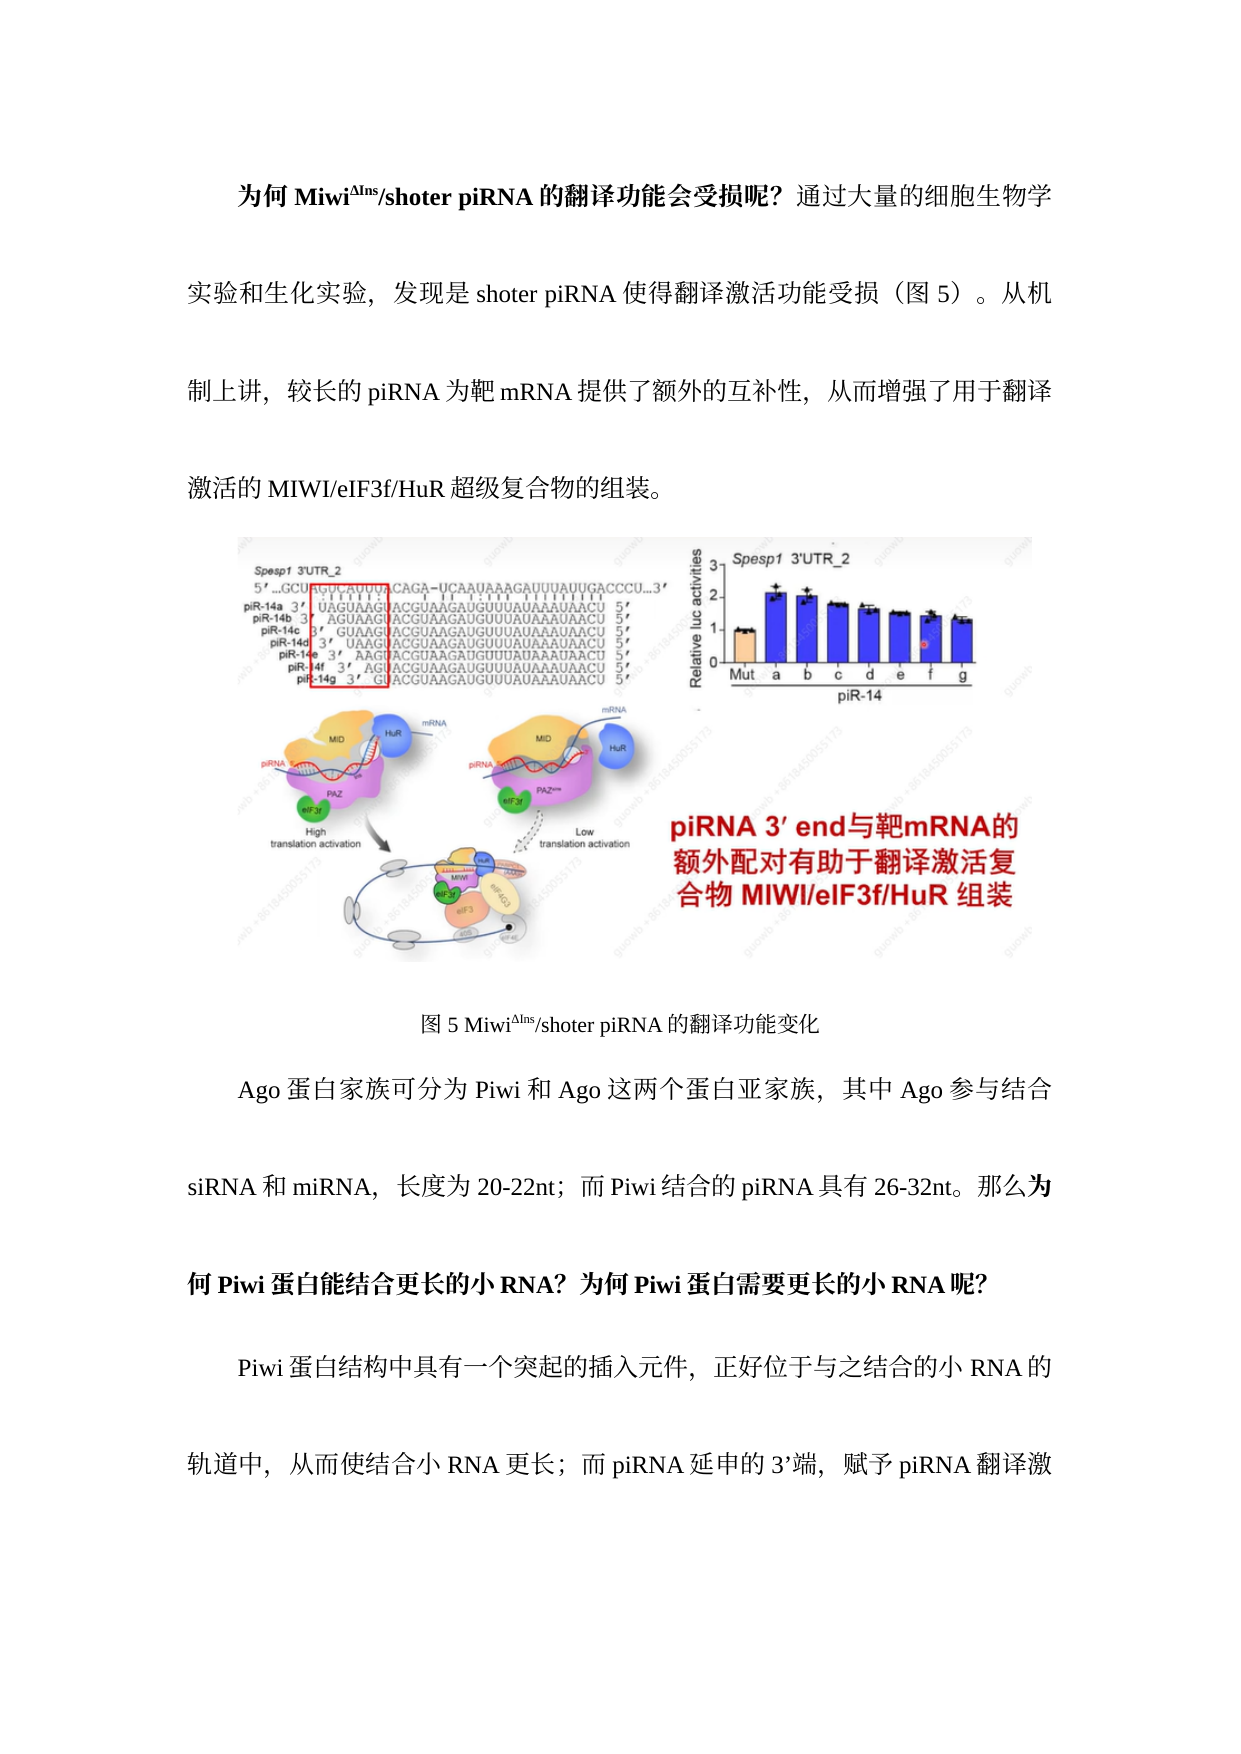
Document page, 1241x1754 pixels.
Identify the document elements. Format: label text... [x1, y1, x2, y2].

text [187, 1333, 1053, 1495]
picture [237, 537, 1032, 962]
text Ago蛋白家族可分为Piwi和Ago这两个蛋白亚家族，其中Ago参与结合siRNA和miRNA，长度为20-22nt；而Piwi结合的piRNA具有26-32nt。那么为何Piwi蛋白能结合更长的小RNA？为何Piwi蛋白需要更长的小RNA呢？ [187, 1055, 1053, 1315]
text 图 5 MiwiΔIns/shoter piRNA的翻译功能变化 [187, 1007, 1053, 1039]
text 为何MiwiΔIns/shoter piRNA的翻译功能会受损呢？通过大量的细胞生物学实验和生化实验，发现是shoter piRNA使得翻译激活功能受损（图5）。从机制上讲，较长的piRNA为靶mRNA提供了额外的互补性，从而增强了用于翻译激活的MIWI/eIF3f/HuR超级复合物的组装。 [187, 162, 1053, 519]
